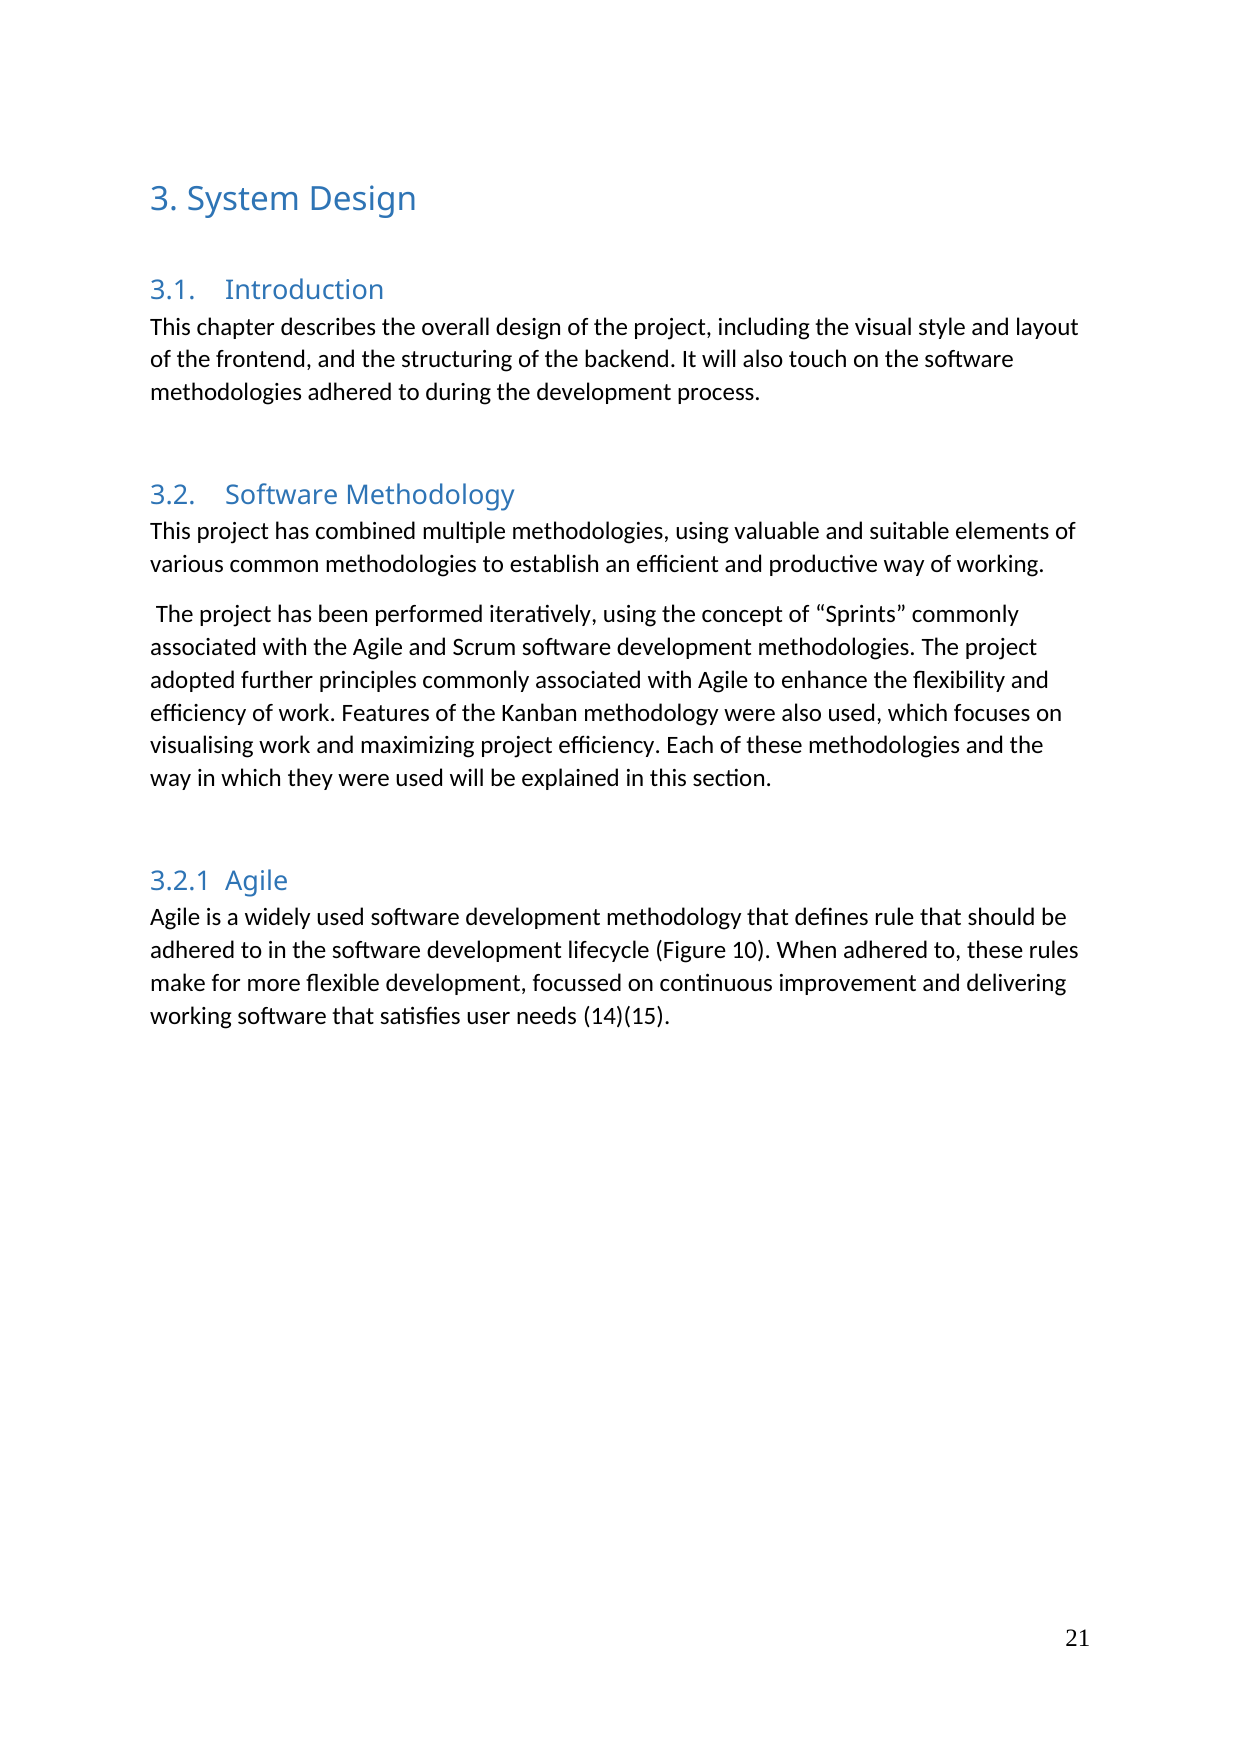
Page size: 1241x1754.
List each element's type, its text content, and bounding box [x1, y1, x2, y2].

subtitle 3. System Design [150, 175, 1090, 220]
text This chapter describes the overall design of the project, including the visual style and layout of the frontend, and the structuring of the backend. It will also touch on the software methodologies adhered to during the development process. [150, 311, 1090, 407]
text Agile is a widely used software development methodology that defines rule that should be adhered to in the software development lifecycle (Figure 10). When adhered to, these rules make for more flexible development, focussed on continuous improvement and delivering working software that satisfies user needs (14)(15). [150, 901, 1090, 1031]
text This project has combined multiple methodologies, using valuable and suitable elements of various common methodologies to establish an efficient and productive way of working. [150, 515, 1090, 579]
subtitle 3.2. Software Methodology [150, 476, 1090, 512]
subtitle 3.2.1 Agile [150, 862, 1090, 898]
subtitle 3.1. Introduction [150, 271, 1090, 308]
text The project has been performed iteratively, using the concept of “Sprints” commonly associated with the Agile and Scrum software development methodologies. The project adopted further principles commonly associated with Agile to enhance the flexibility and efficiency of work. Features of the Kanban methodology were also used, which focuses on visualising work and maximizing project efficiency. Each of these methodologies and the way in which they were used will be explained in this section. [150, 598, 1090, 793]
